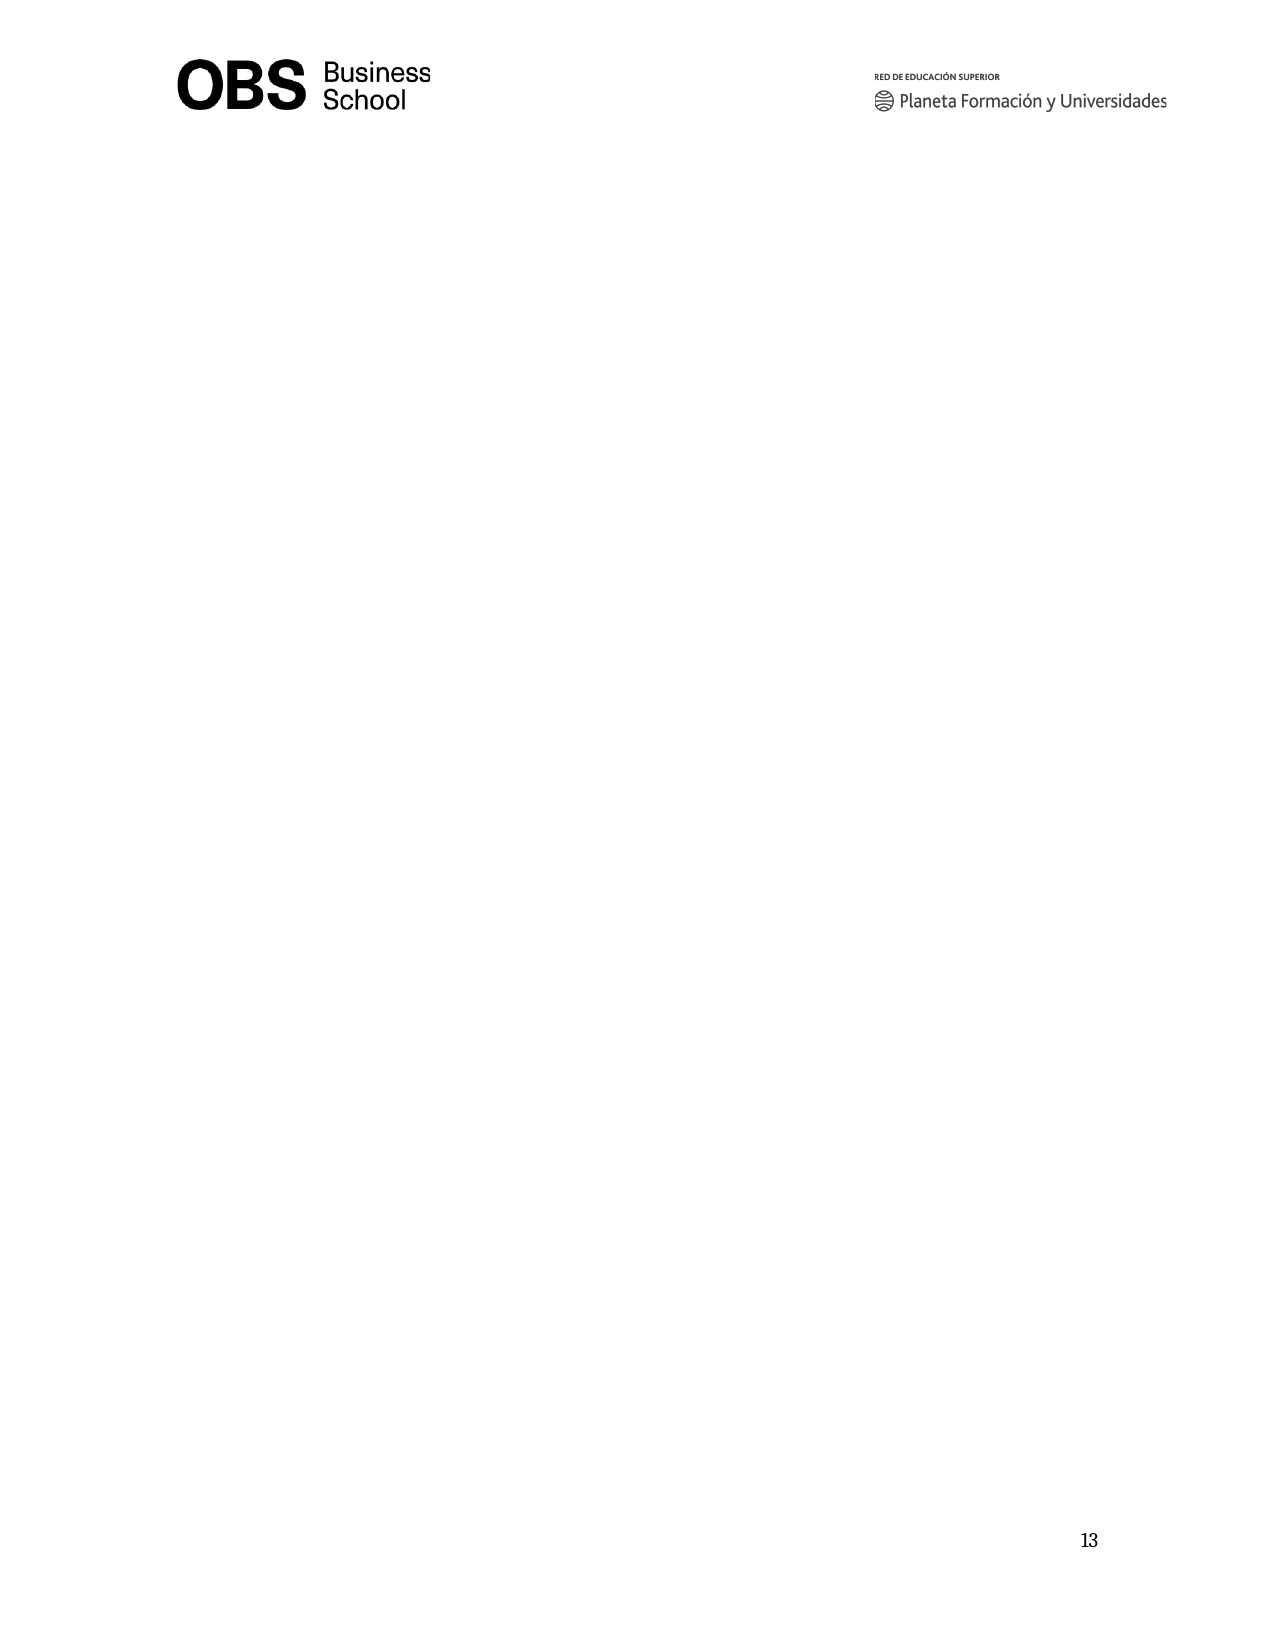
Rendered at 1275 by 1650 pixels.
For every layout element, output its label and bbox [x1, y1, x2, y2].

picture [177, 59, 431, 110]
picture [875, 72, 1167, 112]
